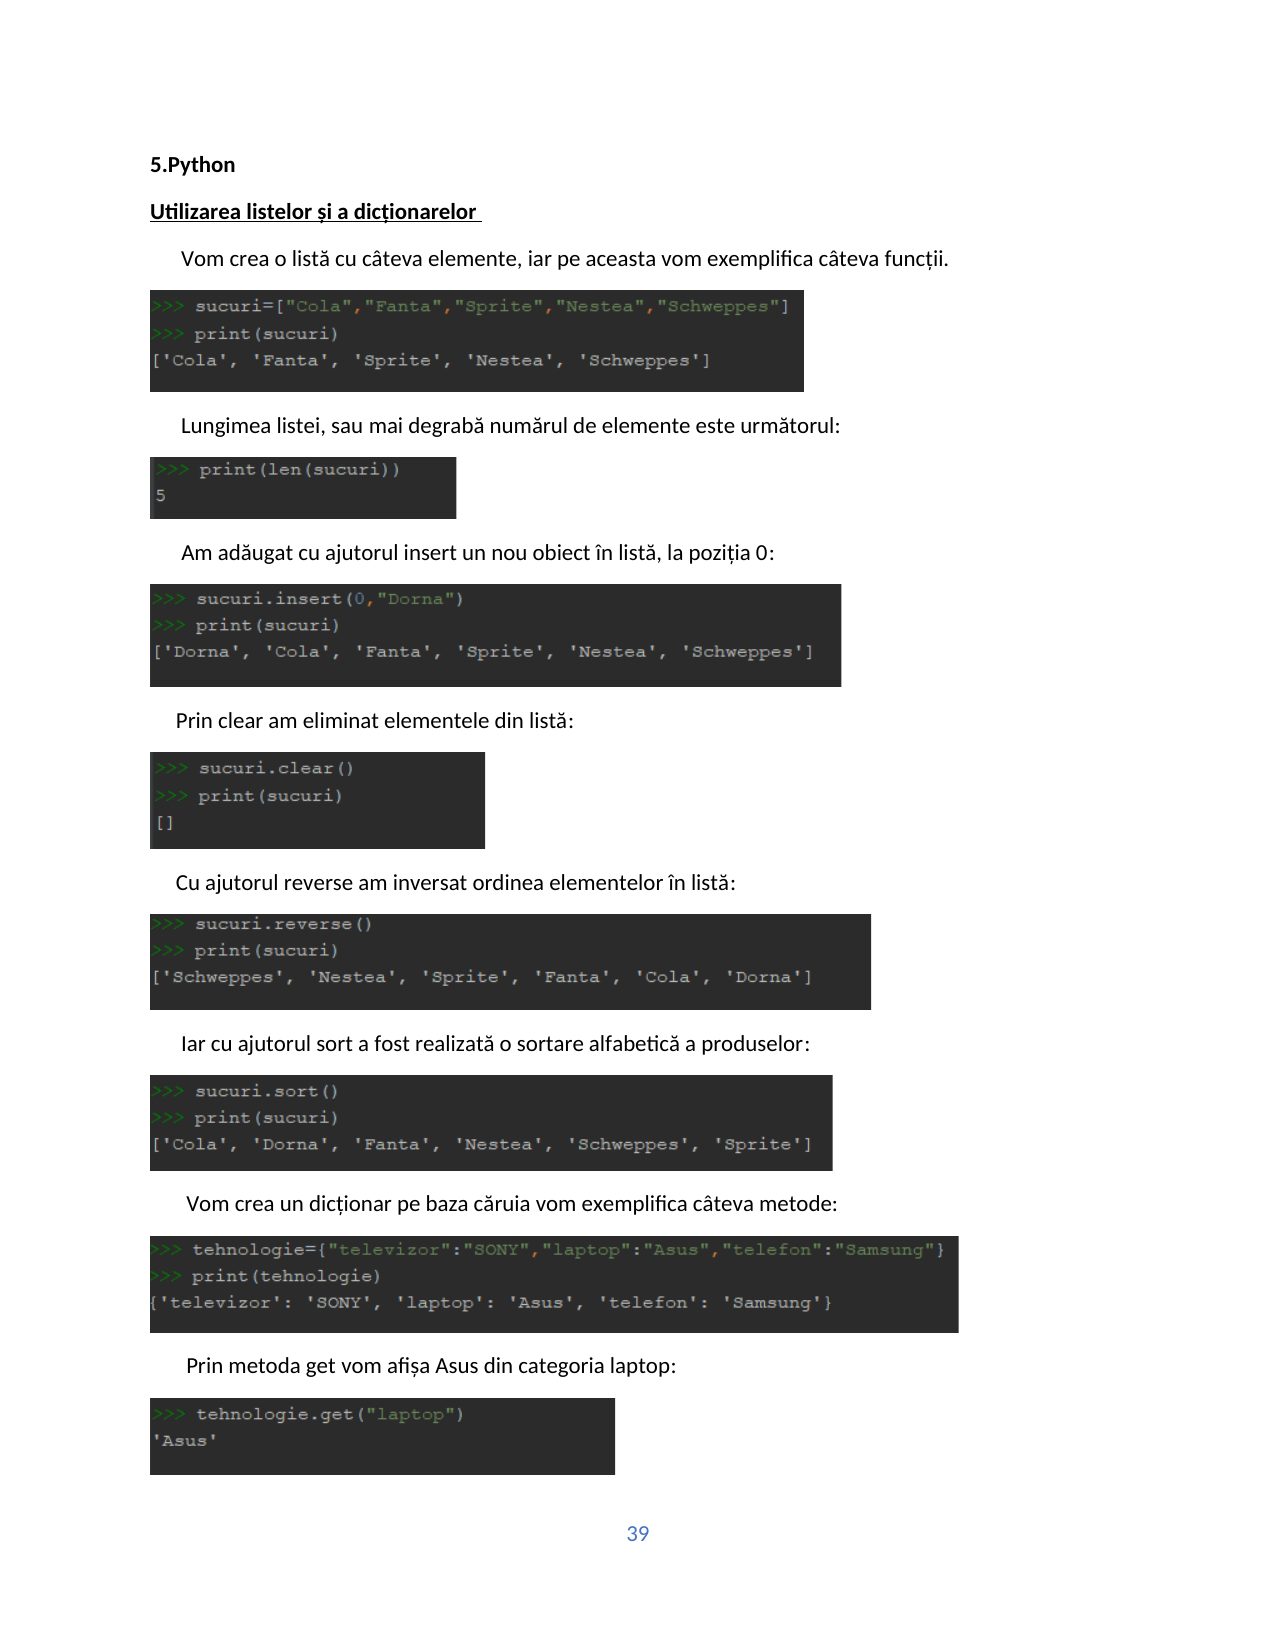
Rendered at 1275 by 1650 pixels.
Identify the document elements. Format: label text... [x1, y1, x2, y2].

picture [150, 1236, 959, 1333]
text Vom crea o listă cu câteva elemente, iar pe aceasta vom exemplifica câteva funcții. [150, 244, 1125, 272]
picture [150, 1075, 833, 1171]
text Iar cu ajutorul sort a fost realizată o sortare alfabetică a produselor: [150, 1029, 1125, 1057]
text Lungimea listei, sau mai degrabă numărul de elemente este următorul: [150, 411, 1125, 439]
picture [150, 584, 842, 687]
text Vom crea un dicționar pe baza căruia vom exemplifica câteva metode: [150, 1189, 1125, 1217]
text 5.Python [150, 150, 1125, 178]
picture [150, 752, 486, 849]
picture [150, 290, 804, 392]
text Prin metoda get vom afișa Asus din categoria laptop: [150, 1351, 1125, 1379]
text Prin clear am eliminat elementele din listă: [150, 706, 1125, 734]
picture [150, 1398, 615, 1475]
picture [150, 457, 457, 519]
text Cu ajutorul reverse am inversat ordinea elementelor în listă: [150, 868, 1125, 896]
text Utilizarea listelor și a dicționarelor [150, 197, 1125, 225]
text Am adăugat cu ajutorul insert un nou obiect în listă, la poziția 0: [150, 538, 1125, 566]
picture [150, 914, 872, 1010]
